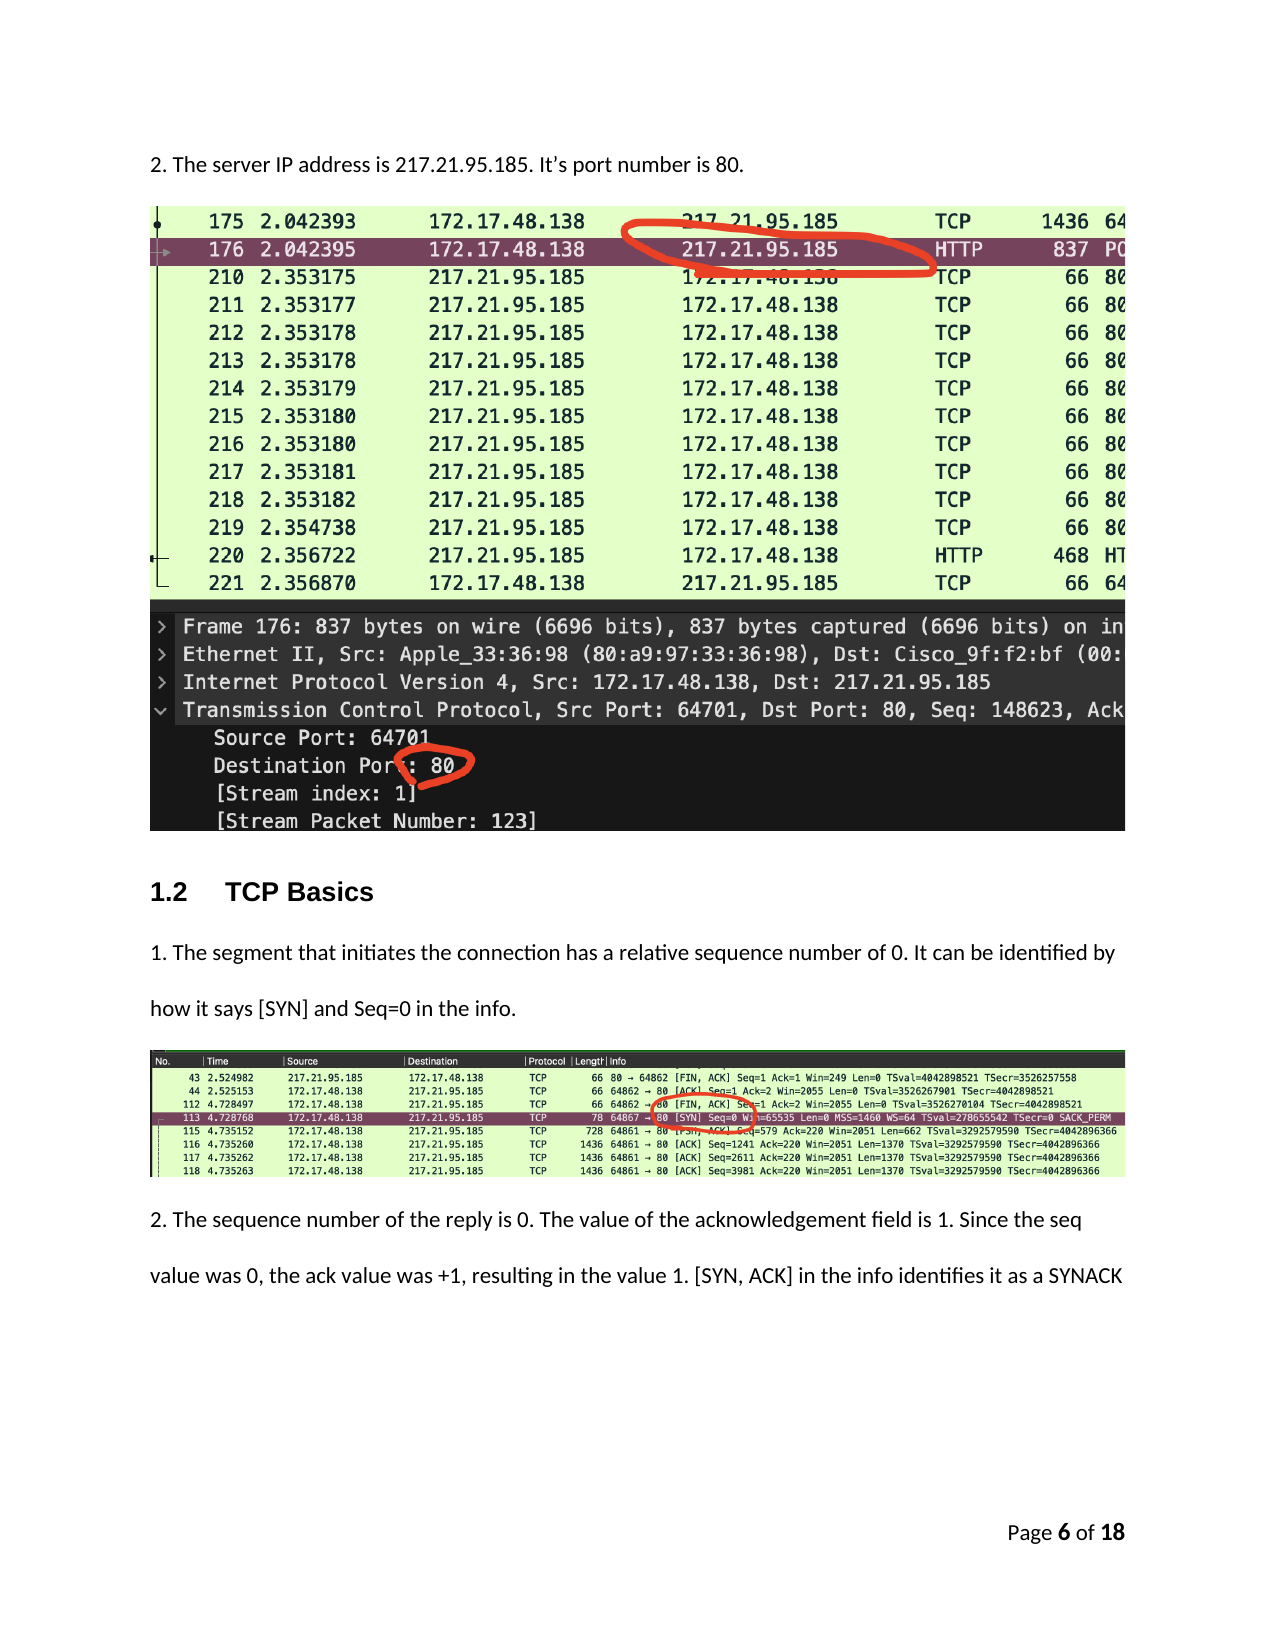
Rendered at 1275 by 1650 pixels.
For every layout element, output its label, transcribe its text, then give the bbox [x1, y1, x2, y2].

subtitle 1.2 TCP Basics [150, 876, 1125, 907]
text 2. The server IP address is 217.21.95.185. It’s port number is 80. [150, 150, 1125, 206]
text 1. The segment that initiates the connection has a relative sequence number of 0. It can be identified by how it says [SYN] and Seq=0 in the info. [150, 938, 1125, 1050]
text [150, 1205, 1125, 1289]
picture [150, 206, 1125, 831]
picture [150, 1050, 1125, 1177]
